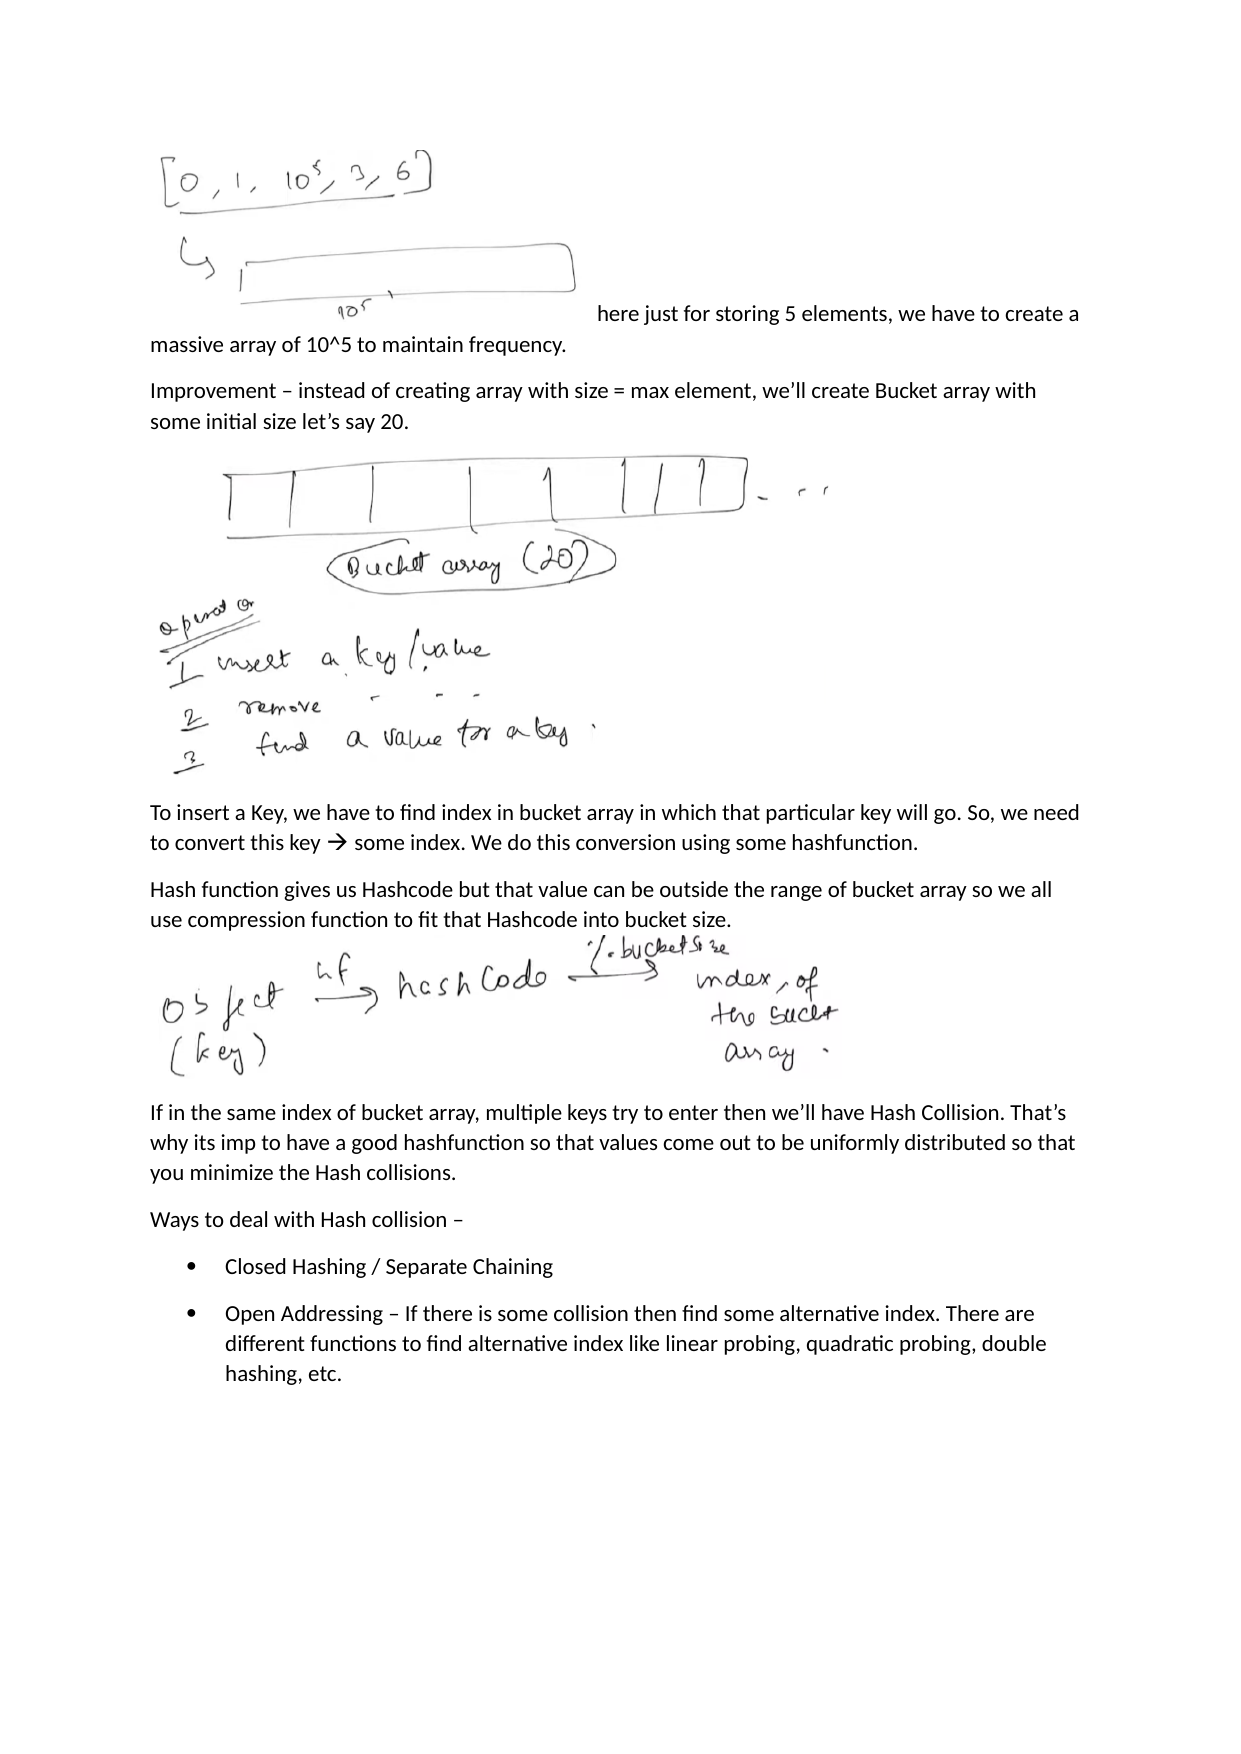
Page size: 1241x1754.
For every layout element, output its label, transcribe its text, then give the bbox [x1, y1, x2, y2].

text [150, 150, 1090, 358]
list Open Addressing – If there is some collision then find some alternative index. There are different functions to find alternative index like linear probing, quadratic probing, double hashing, etc. [187, 1299, 1090, 1387]
list Closed Hashing / Separate Chaining [187, 1252, 1090, 1280]
picture [150, 935, 842, 1079]
picture [150, 453, 829, 779]
text If in the same index of bucket array, multiple keys try to enter then we’ll have Hash Collision. That’s why its imp to have a good hashfunction so that values come out to be uniformly distributed so that you minimize the Hash collisions. [150, 1098, 1090, 1186]
picture [150, 150, 592, 322]
text To insert a Key, we have to find index in bucket array in which that particular key will go. So, we need to convert this key some index. We do this conversion using some hashfunction. [150, 798, 1090, 856]
text Improvement – instead of creating array with size = max element, we’ll create Bucket array with some initial size let’s say 20. [150, 377, 1090, 435]
text Ways to deal with Hash collision – [150, 1205, 1090, 1233]
